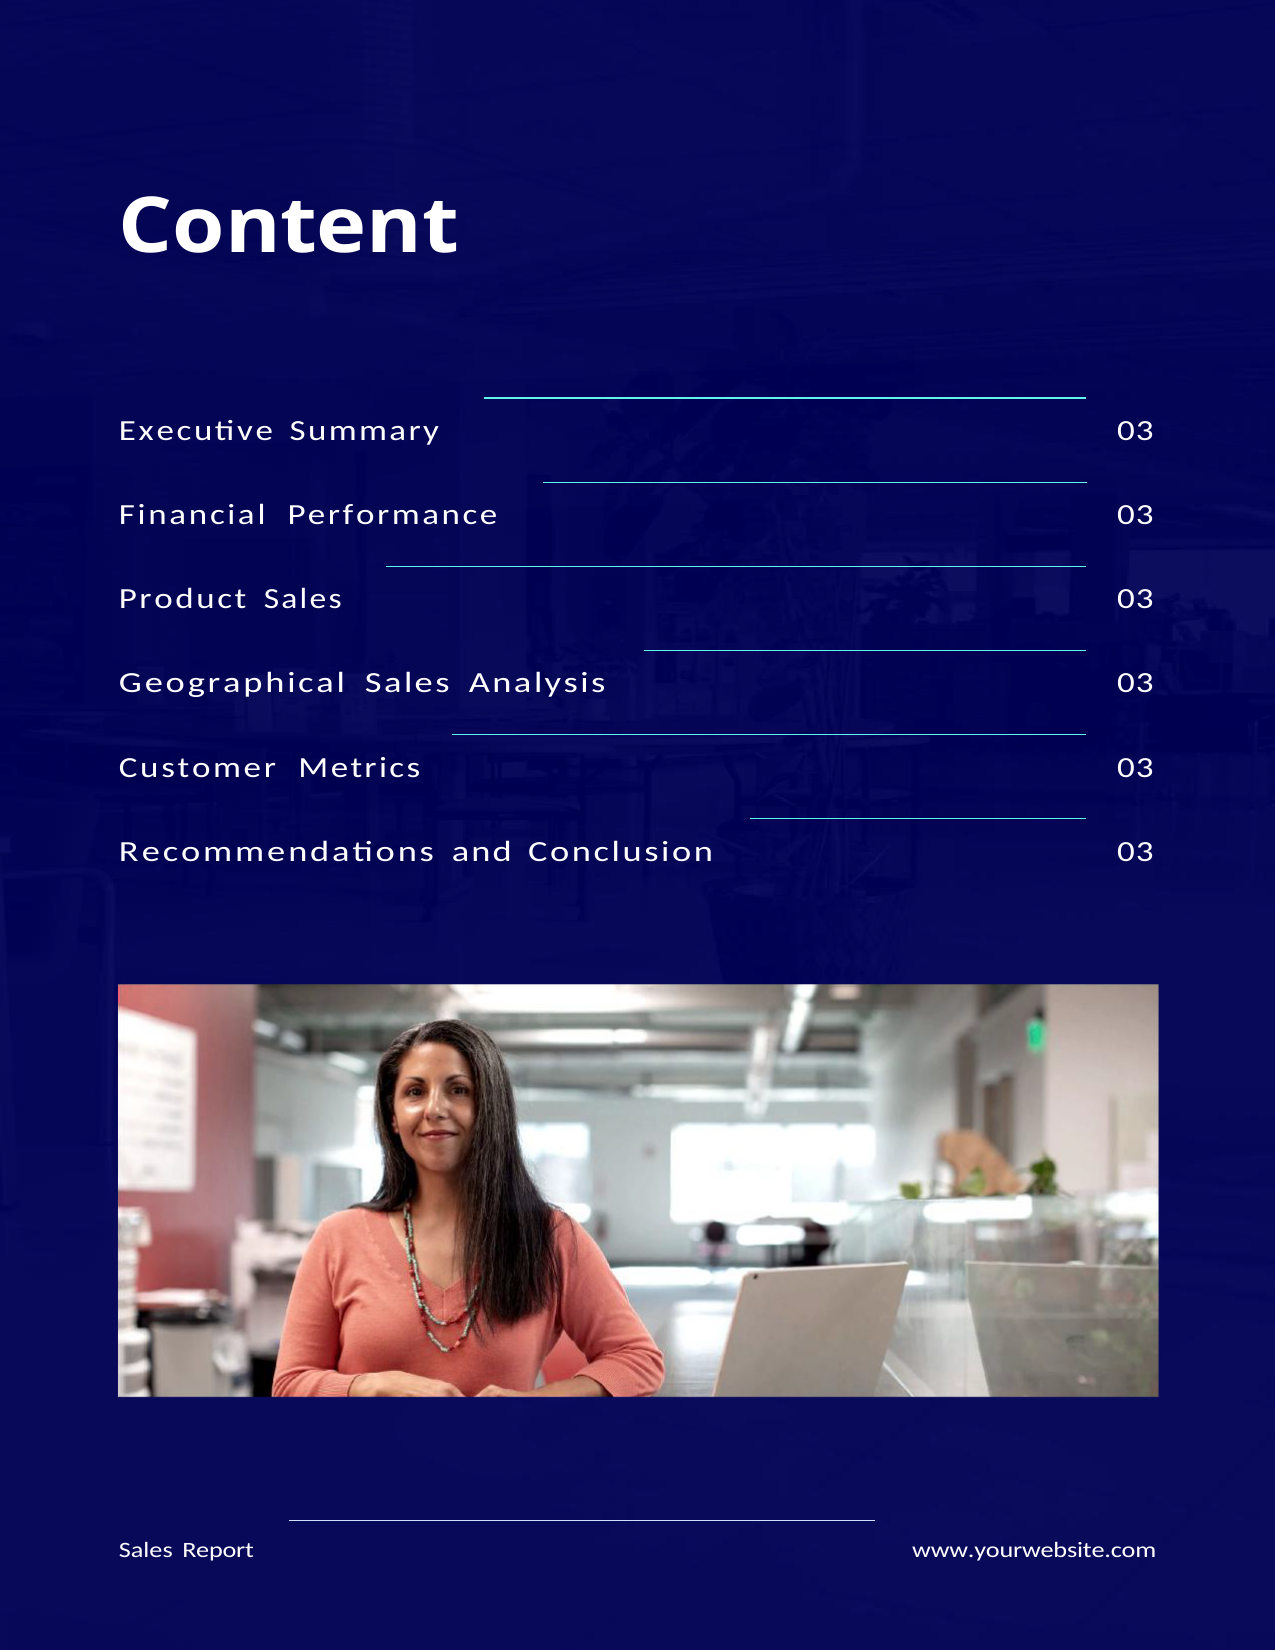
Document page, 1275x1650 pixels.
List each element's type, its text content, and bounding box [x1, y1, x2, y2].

text Content [119, 170, 1254, 275]
picture [0, 0, 1275, 1650]
text Sales Report www.yourwebsite.com [119, 1536, 1254, 1563]
